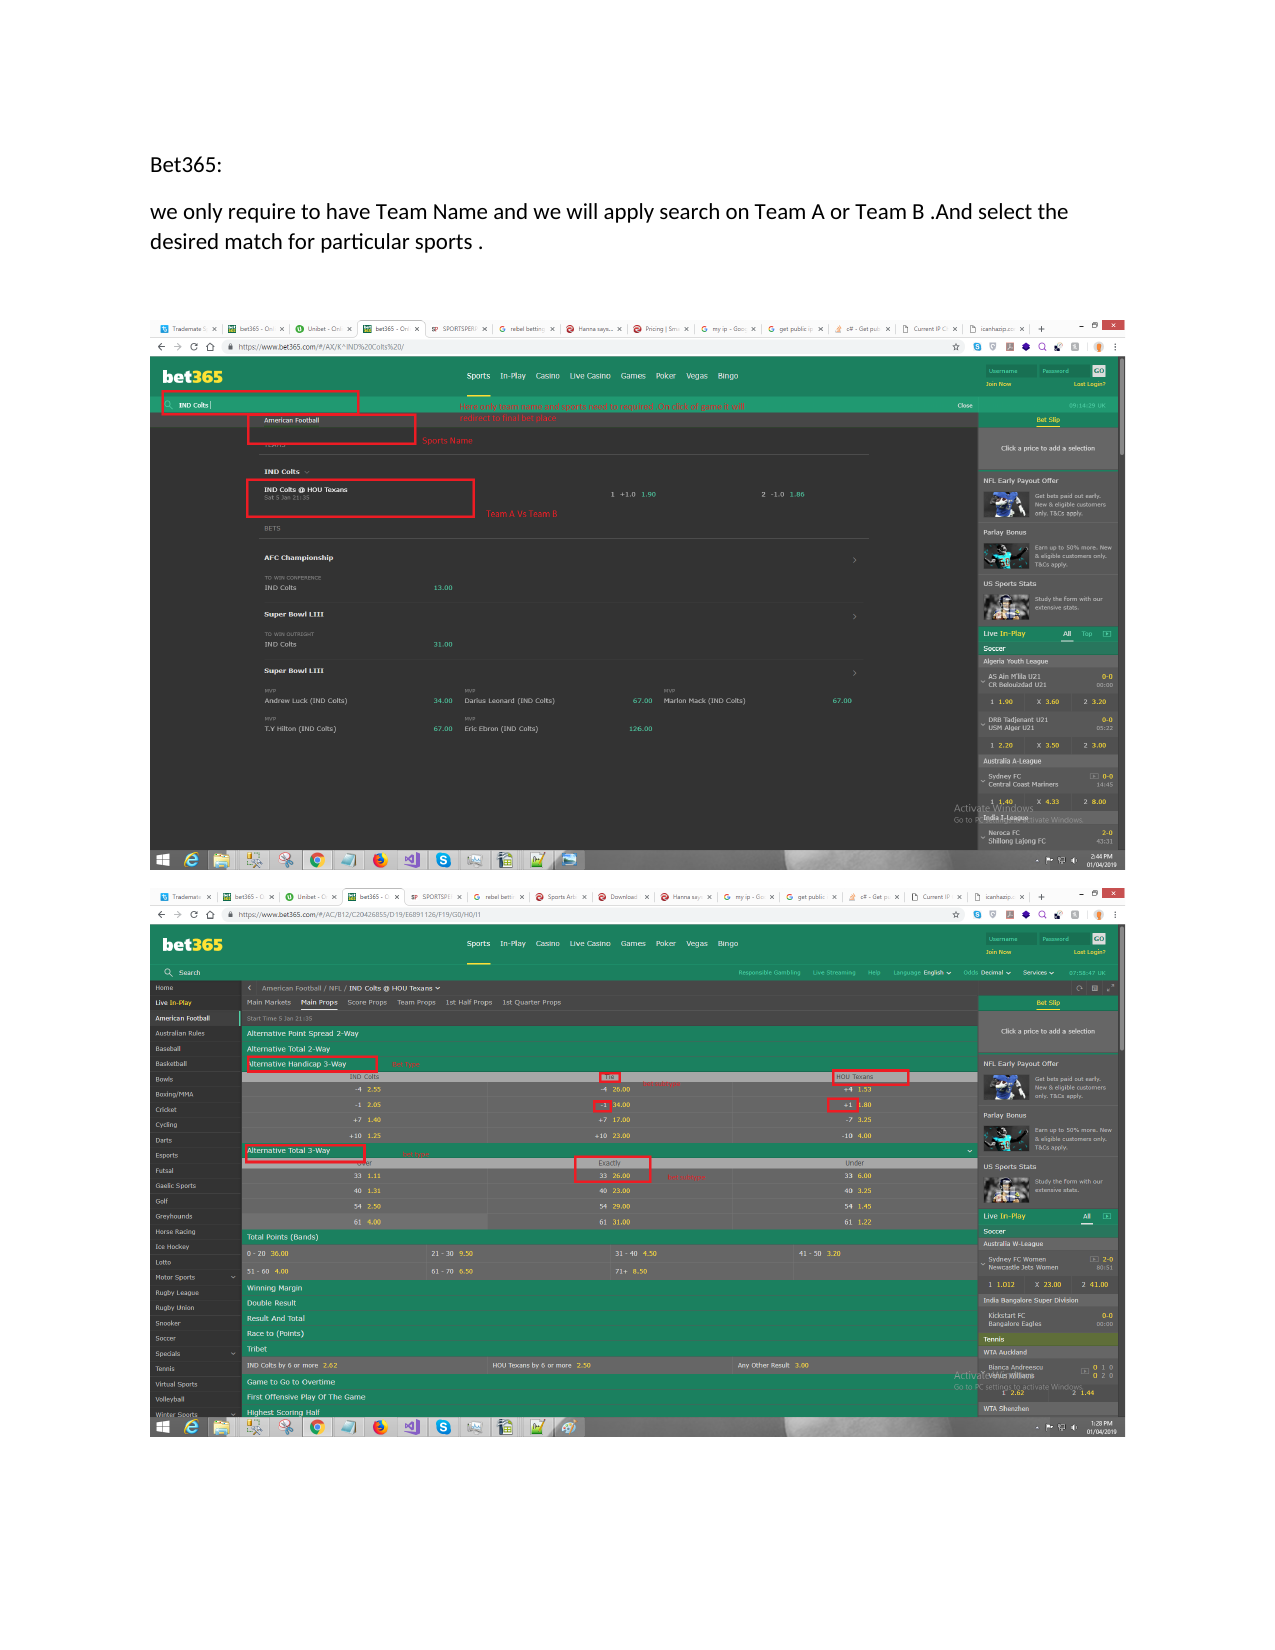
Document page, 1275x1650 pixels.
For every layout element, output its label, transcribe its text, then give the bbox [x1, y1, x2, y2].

picture [150, 888, 1125, 1437]
text Bet365: [150, 150, 1125, 178]
picture [150, 320, 1125, 870]
text we only require to have Team Name and we will apply search on Team A or Team B .And select the desired match for particular sports . [150, 197, 1125, 255]
